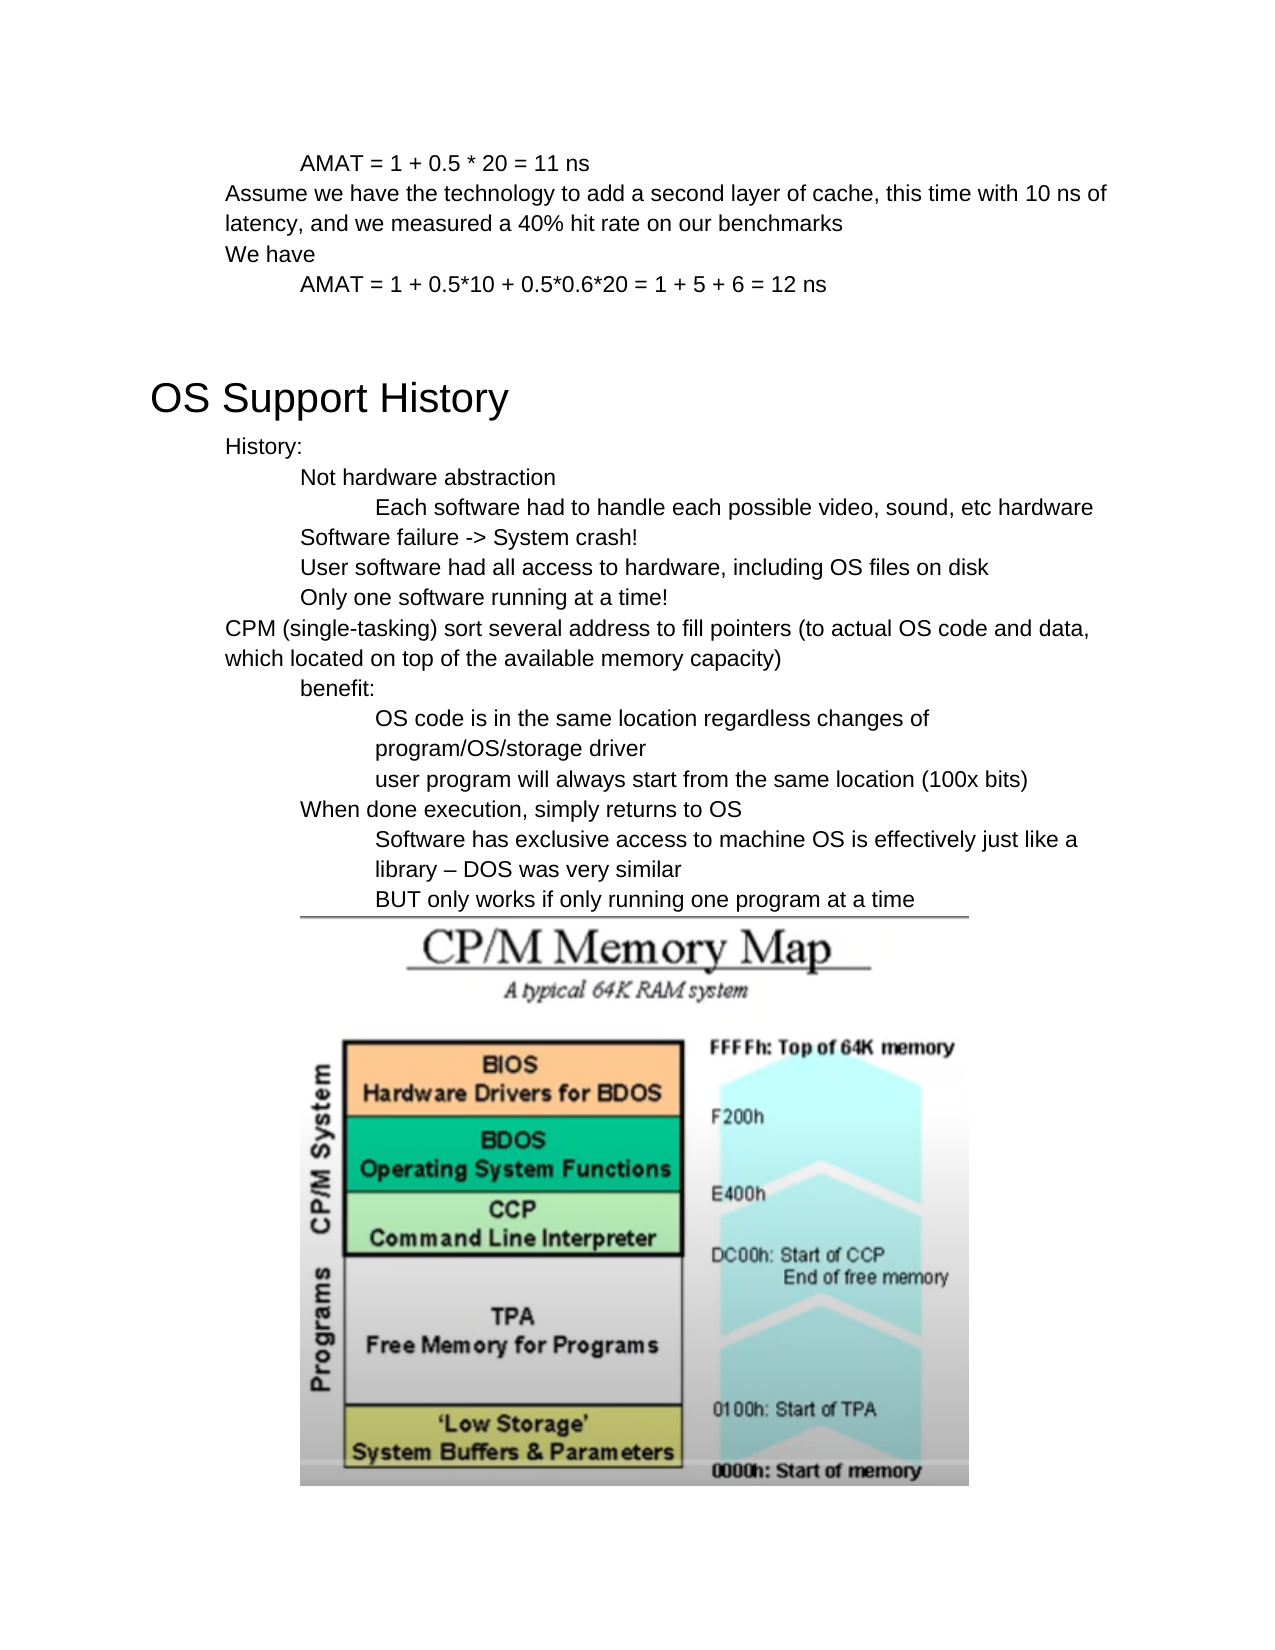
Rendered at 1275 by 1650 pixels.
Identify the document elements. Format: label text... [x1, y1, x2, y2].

text AMAT = 1 + 0.5*10 + 0.5*0.6*20 = 1 + 5 + 6 = 12 ns [300, 271, 1125, 297]
picture [300, 916, 969, 1486]
text CPM (single-tasking) sort several address to fill pointers (to actual OS code and data, which located on top of the available memory capacity) [225, 614, 1125, 671]
text benefit: [300, 675, 1125, 701]
text User software had all access to hardware, including OS files on disk [300, 554, 1125, 581]
text Each software had to handle each possible video, sound, etc hardware [375, 494, 1125, 520]
text OS code is in the same location regardless changes of program/OS/storage driver [375, 705, 1125, 762]
text Assume we have the technology to add a second layer of cache, this time with 10 ns of latency, and we measured a 40% hit rate on our benchmarks [225, 180, 1125, 237]
text Not hardware abstraction [300, 463, 1125, 490]
text We have [225, 241, 1125, 267]
text Software failure -> System crash! [300, 524, 1125, 550]
text History: [225, 433, 1125, 460]
text user program will always start from the same location (100x bits) [375, 766, 1125, 792]
subtitle OS Support History [150, 373, 1125, 421]
text Only one software running at a time! [300, 584, 1125, 611]
text When done execution, simply returns to OS [300, 796, 1125, 822]
text BUT only works if only running one program at a time [375, 886, 1125, 913]
text AMAT = 1 + 0.5 * 20 = 11 ns [300, 150, 1125, 176]
text Software has exclusive access to machine OS is effectively just like a library – DOS was very similar [375, 826, 1125, 883]
